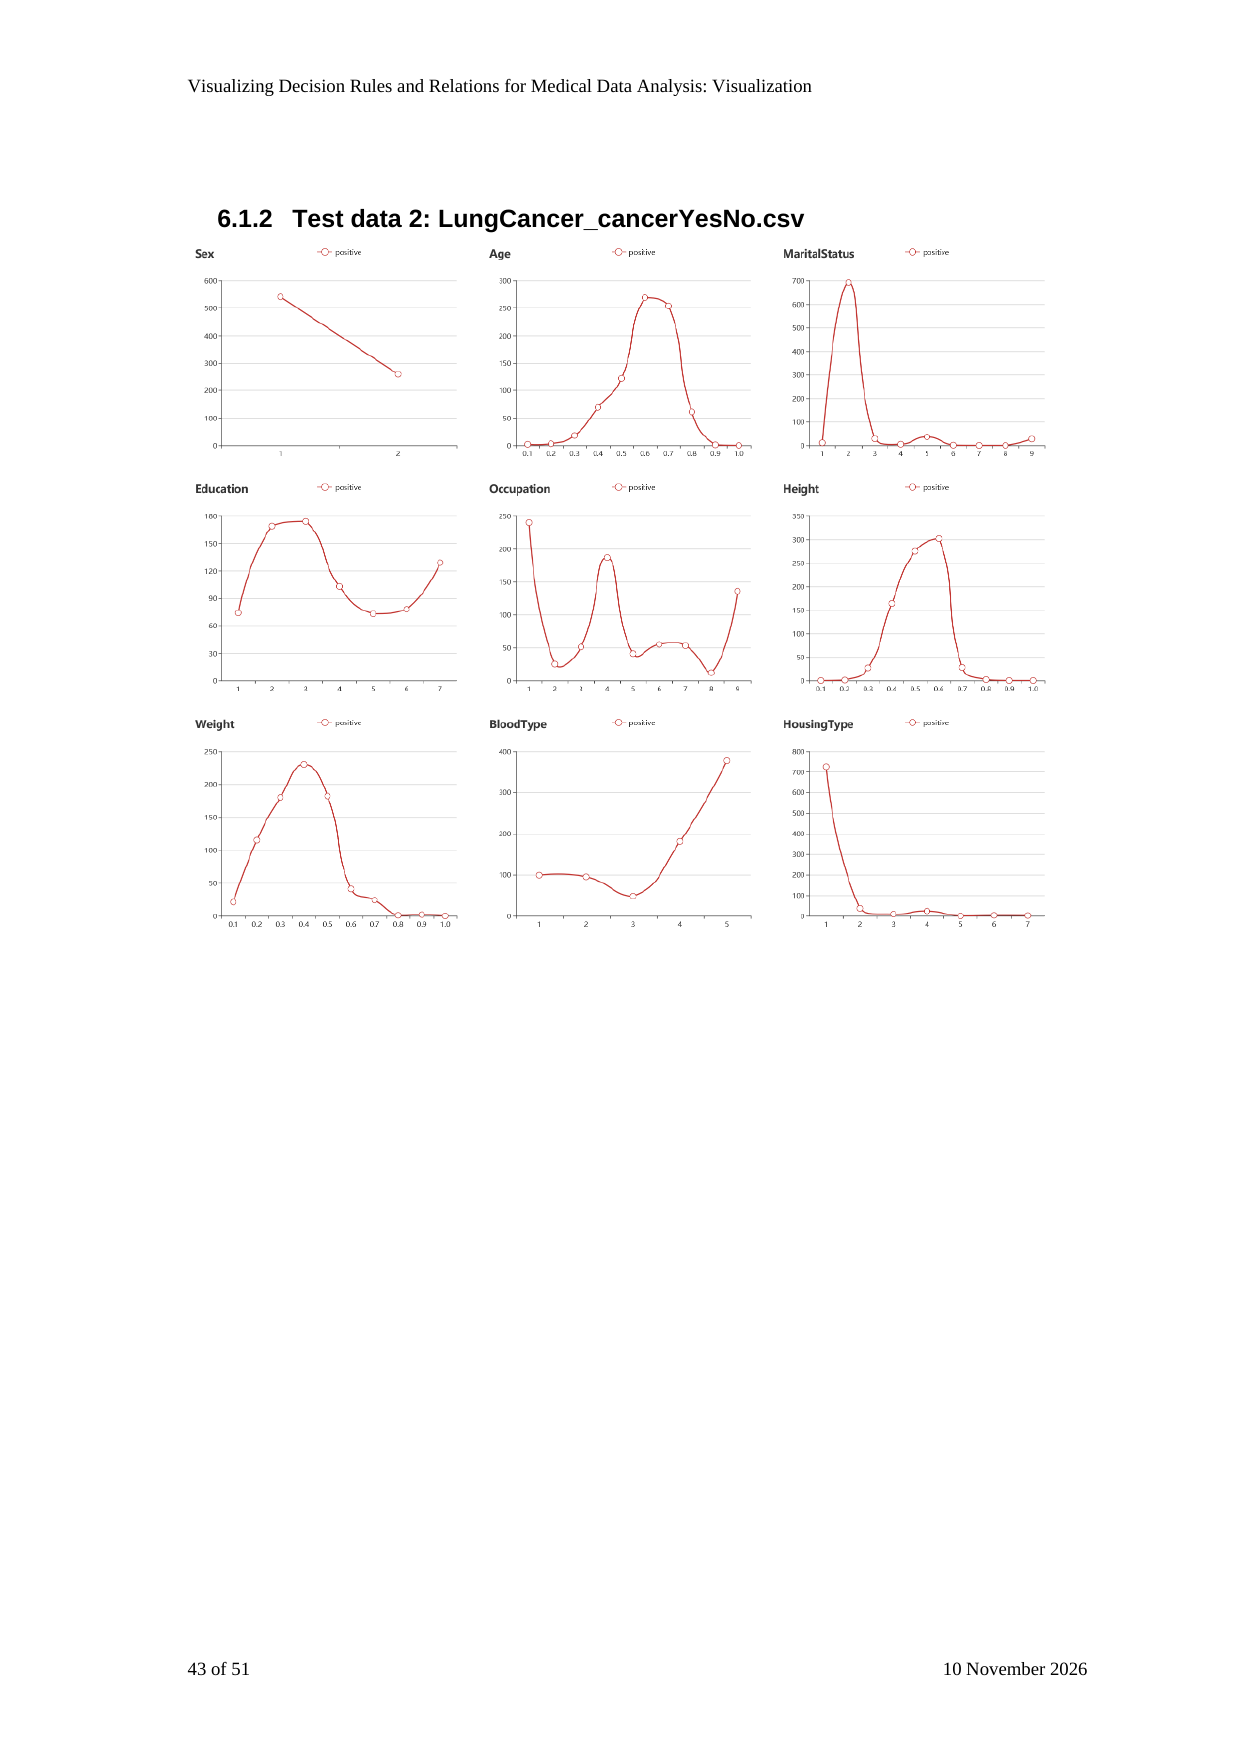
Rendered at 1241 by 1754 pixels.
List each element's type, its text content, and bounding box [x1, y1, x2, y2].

subtitle Test data 2: LungCancer_cancerYesNo.csv [217, 204, 1053, 232]
picture [187, 245, 1053, 946]
